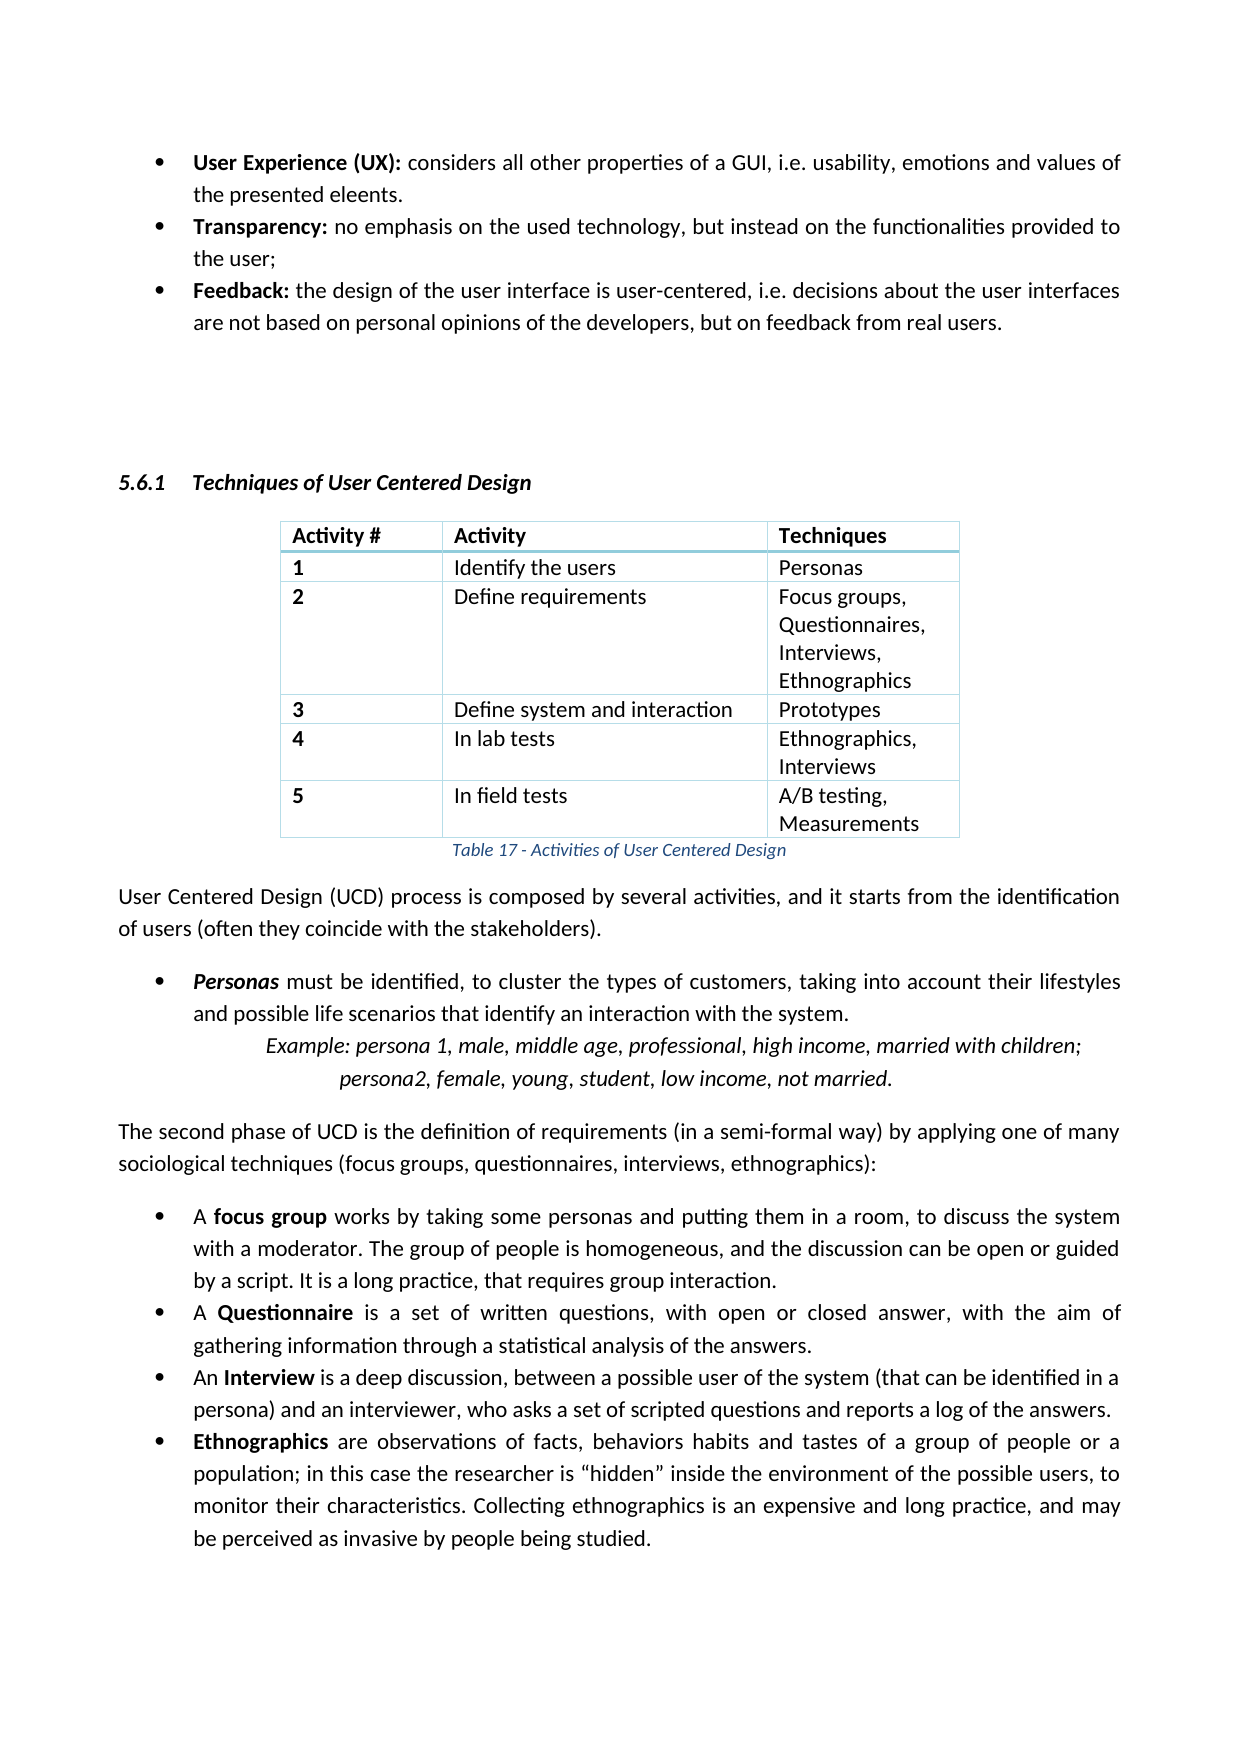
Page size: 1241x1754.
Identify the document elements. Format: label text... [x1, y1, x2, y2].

table_cell In field tests [443, 781, 767, 837]
text User Centered Design (UCD) process is composed by several activities, and it starts from the identification of users (often they coincide with the stakeholders). [118, 882, 1122, 942]
table_cell A/B testing, Measurements [768, 781, 959, 837]
table_cell Ethnographics, Interviews [768, 724, 959, 780]
table_cell Define requirements [443, 582, 767, 694]
table_cell Prototypes [768, 695, 959, 723]
list Transparency: no emphasis on the used technology, but instead on the functionalities provided to the user; [156, 212, 1122, 272]
list An Interview is a deep discussion, between a possible user of the system (that can be identified in a persona) and an interviewer, who asks a set of scripted questions and reports a log of the answers. [156, 1363, 1122, 1423]
table_cell Identify the users [443, 553, 767, 581]
table_header Activity # [281, 522, 442, 550]
table_cell 4 [281, 724, 442, 780]
text Table 17 - Activities of User Centered Design [118, 838, 1122, 861]
table_cell 2 [281, 582, 442, 694]
table_cell 3 [281, 695, 442, 723]
table_cell 1 [281, 553, 442, 581]
list A Questionnaire is a set of written questions, with open or closed answer, with the aim of gathering information through a statistical analysis of the answers. [156, 1298, 1122, 1359]
table_cell Personas [768, 553, 959, 581]
list Feedback: the design of the user interface is user-centered, i.e. decisions about the user interfaces are not based on personal opinions of the developers, but on feedback from real users. [156, 276, 1122, 337]
list A focus group works by taking some personas and putting them in a room, to discuss the system with a moderator. The group of people is homogeneous, and the discussion can be open or guided by a script. It is a long practice, that requires group interaction. [156, 1202, 1122, 1294]
table_header Activity [443, 522, 767, 550]
table_cell Focus groups, Questionnaires, Interviews, Ethnographics [768, 582, 959, 694]
list Ethnographics are observations of facts, behaviors habits and tastes of a group of people or a population; in this case the researcher is “hidden” inside the environment of the possible users, to monitor their characteristics. Collecting ethnographics is an expensive and long practice, and may be perceived as invasive by people being studied. [156, 1427, 1122, 1552]
table_header Techniques [768, 522, 959, 550]
list Example: persona 1, male, middle age, professional, high income, married with children; [266, 1032, 1122, 1059]
table_cell 5 [281, 781, 442, 837]
list User Experience (UX): considers all other properties of a GUI, i.e. usability, emotions and values of the presented eleents. [156, 148, 1122, 208]
text 5.6.1 Techniques of User Centered Design [118, 468, 1122, 496]
list Personas must be identified, to cluster the types of customers, taking into account their lifestyles and possible life scenarios that identify an interaction with the system. [156, 967, 1122, 1027]
list persona2, female, young, student, low income, not married. [266, 1064, 1122, 1092]
table_cell In lab tests [443, 724, 767, 780]
text The second phase of UCD is the definition of requirements (in a semi-formal way) by applying one of many sociological techniques (focus groups, questionnaires, interviews, ethnographics): [118, 1117, 1122, 1177]
table_cell Define system and interaction [443, 695, 767, 723]
